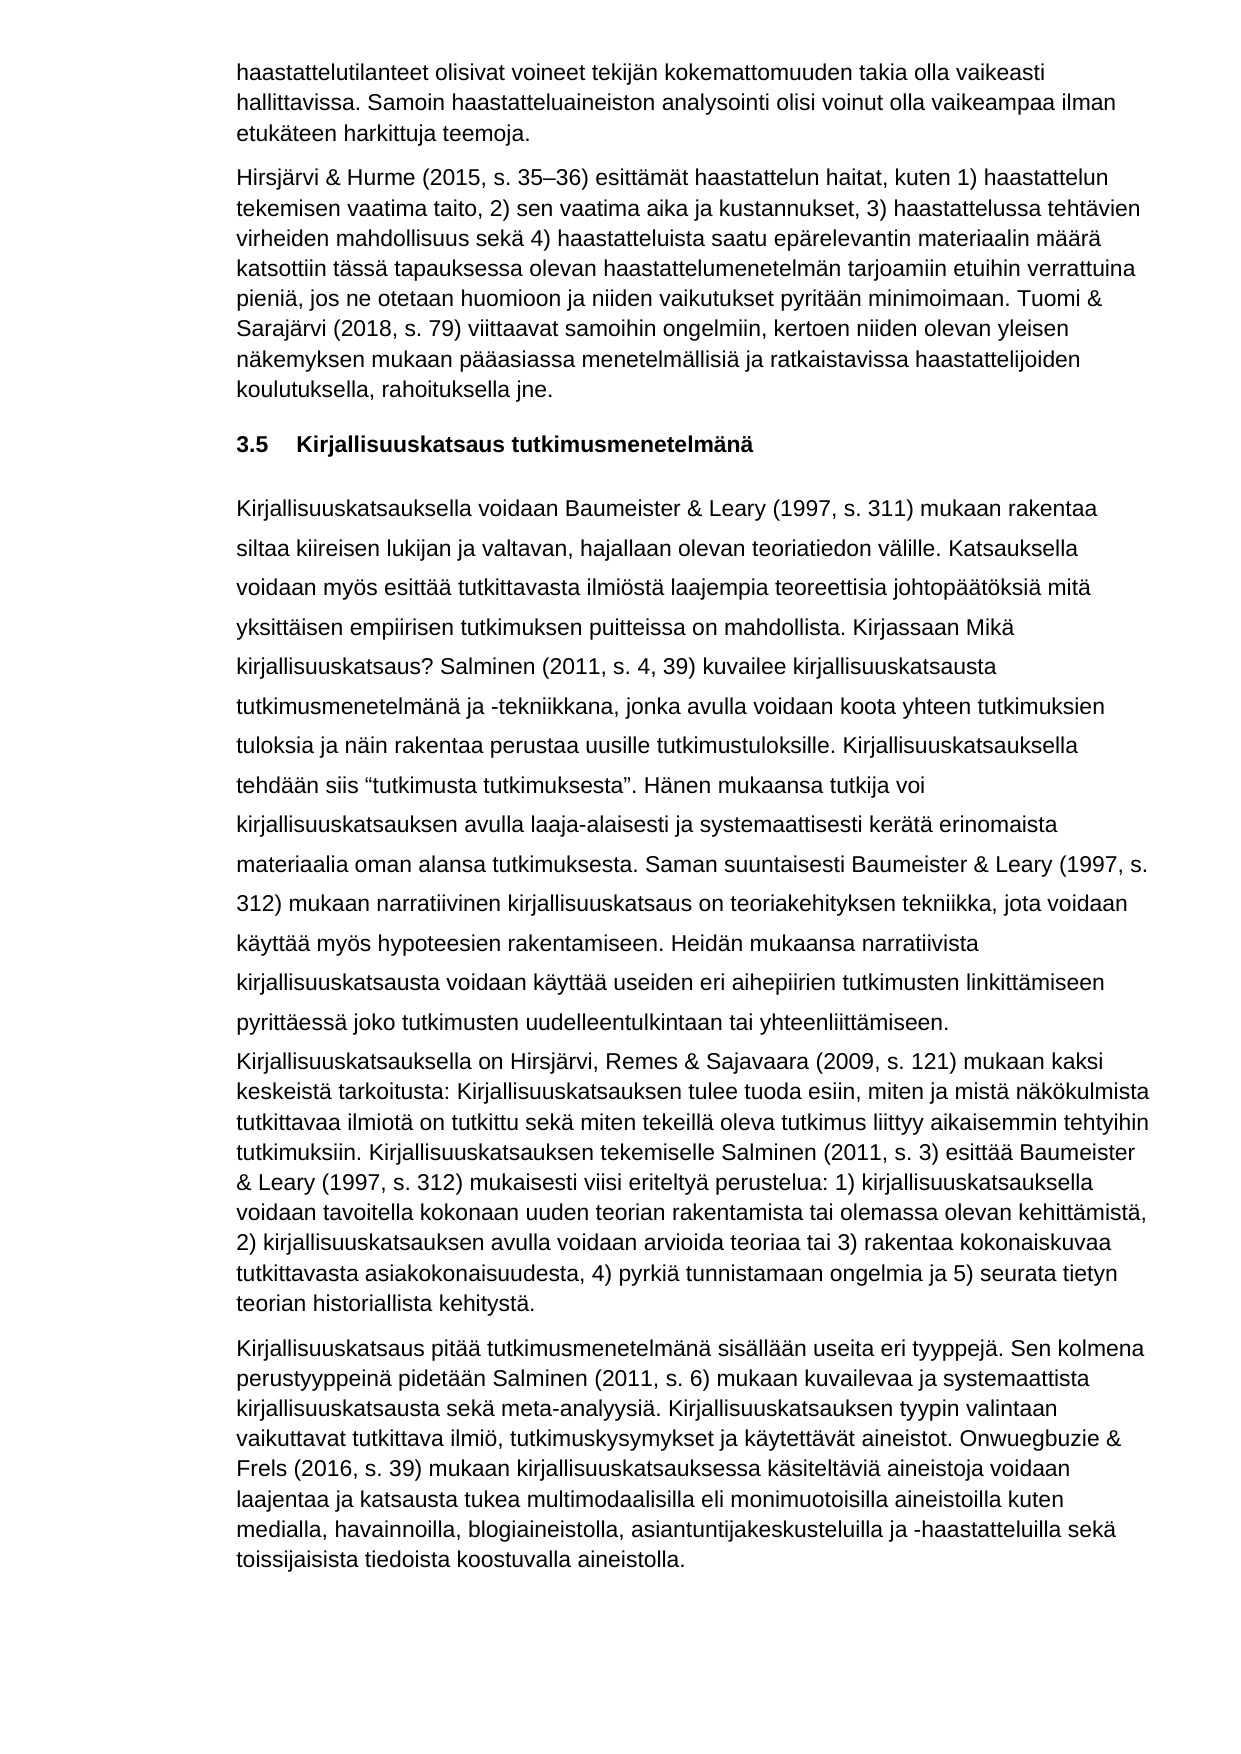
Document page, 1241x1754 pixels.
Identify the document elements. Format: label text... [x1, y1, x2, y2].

text Hirsjärvi & Hurme (2015, s. 35–36) esittämät haastattelun haitat, kuten 1) haastattelun tekemisen vaatima taito, 2) sen vaatima aika ja kustannukset, 3) haastattelussa tehtävien virheiden mahdollisuus sekä 4) haastatteluista saatu epärelevantin materiaalin määrä katsottiin tässä tapauksessa olevan haastattelumenetelmän tarjoamiin etuihin verrattuina pieniä, jos ne otetaan huomioon ja niiden vaikutukset pyritään minimoimaan. Tuomi & Sarajärvi (2018, s. 79) viittaavat samoihin ongelmiin, kertoen niiden olevan yleisen näkemyksen mukaan pääasiassa menetelmällisiä ja ratkaistavissa haastattelijoiden koulutuksella, rahoituksella jne. [236, 164, 1152, 402]
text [236, 59, 1152, 146]
subtitle Kirjallisuuskatsaus tutkimusmenetelmänä [236, 431, 1152, 457]
text Kirjallisuuskatsauksella on Hirsjärvi, Remes & Sajavaara (2009, s. 121) mukaan kaksi keskeistä tarkoitusta: Kirjallisuuskatsauksen tulee tuoda esiin, miten ja mistä näkökulmista tutkittavaa ilmiotä on tutkittu sekä miten tekeillä oleva tutkimus liittyy aikaisemmin tehtyihin tutkimuksiin. Kirjallisuuskatsauksen tekemiselle Salminen (2011, s. 3) esittää Baumeister & Leary (1997, s. 312) mukaisesti viisi eriteltyä perustelua: 1) kirjallisuuskatsauksella voidaan tavoitella kokonaan uuden teorian rakentamista tai olemassa olevan kehittämistä, 2) kirjallisuuskatsauksen avulla voidaan arvioida teoriaa tai 3) rakentaa kokonaiskuvaa tutkittavasta asiakokonaisuudesta, 4) pyrkiä tunnistamaan ongelmia ja 5) seurata tietyn teorian historiallista kehitystä. [236, 1048, 1152, 1316]
text Kirjallisuuskatsaus pitää tutkimusmenetelmänä sisällään useita eri tyyppejä. Sen kolmena perustyyppeinä pidetään Salminen (2011, s. 6) mukaan kuvailevaa ja systemaattista kirjallisuuskatsausta sekä meta-analyysiä. Kirjallisuuskatsauksen tyypin valintaan vaikuttavat tutkittava ilmiö, tutkimuskysymykset ja käytettävät aineistot. Onwuegbuzie & Frels (2016, s. 39) mukaan kirjallisuuskatsauksessa käsiteltäviä aineistoja voidaan laajentaa ja katsausta tukea multimodaalisilla eli monimuotoisilla aineistoilla kuten medialla, havainnoilla, blogiaineistolla, asiantuntijakeskusteluilla ja -haastatteluilla sekä toissijaisista tiedoista koostuvalla aineistolla. [236, 1334, 1152, 1572]
